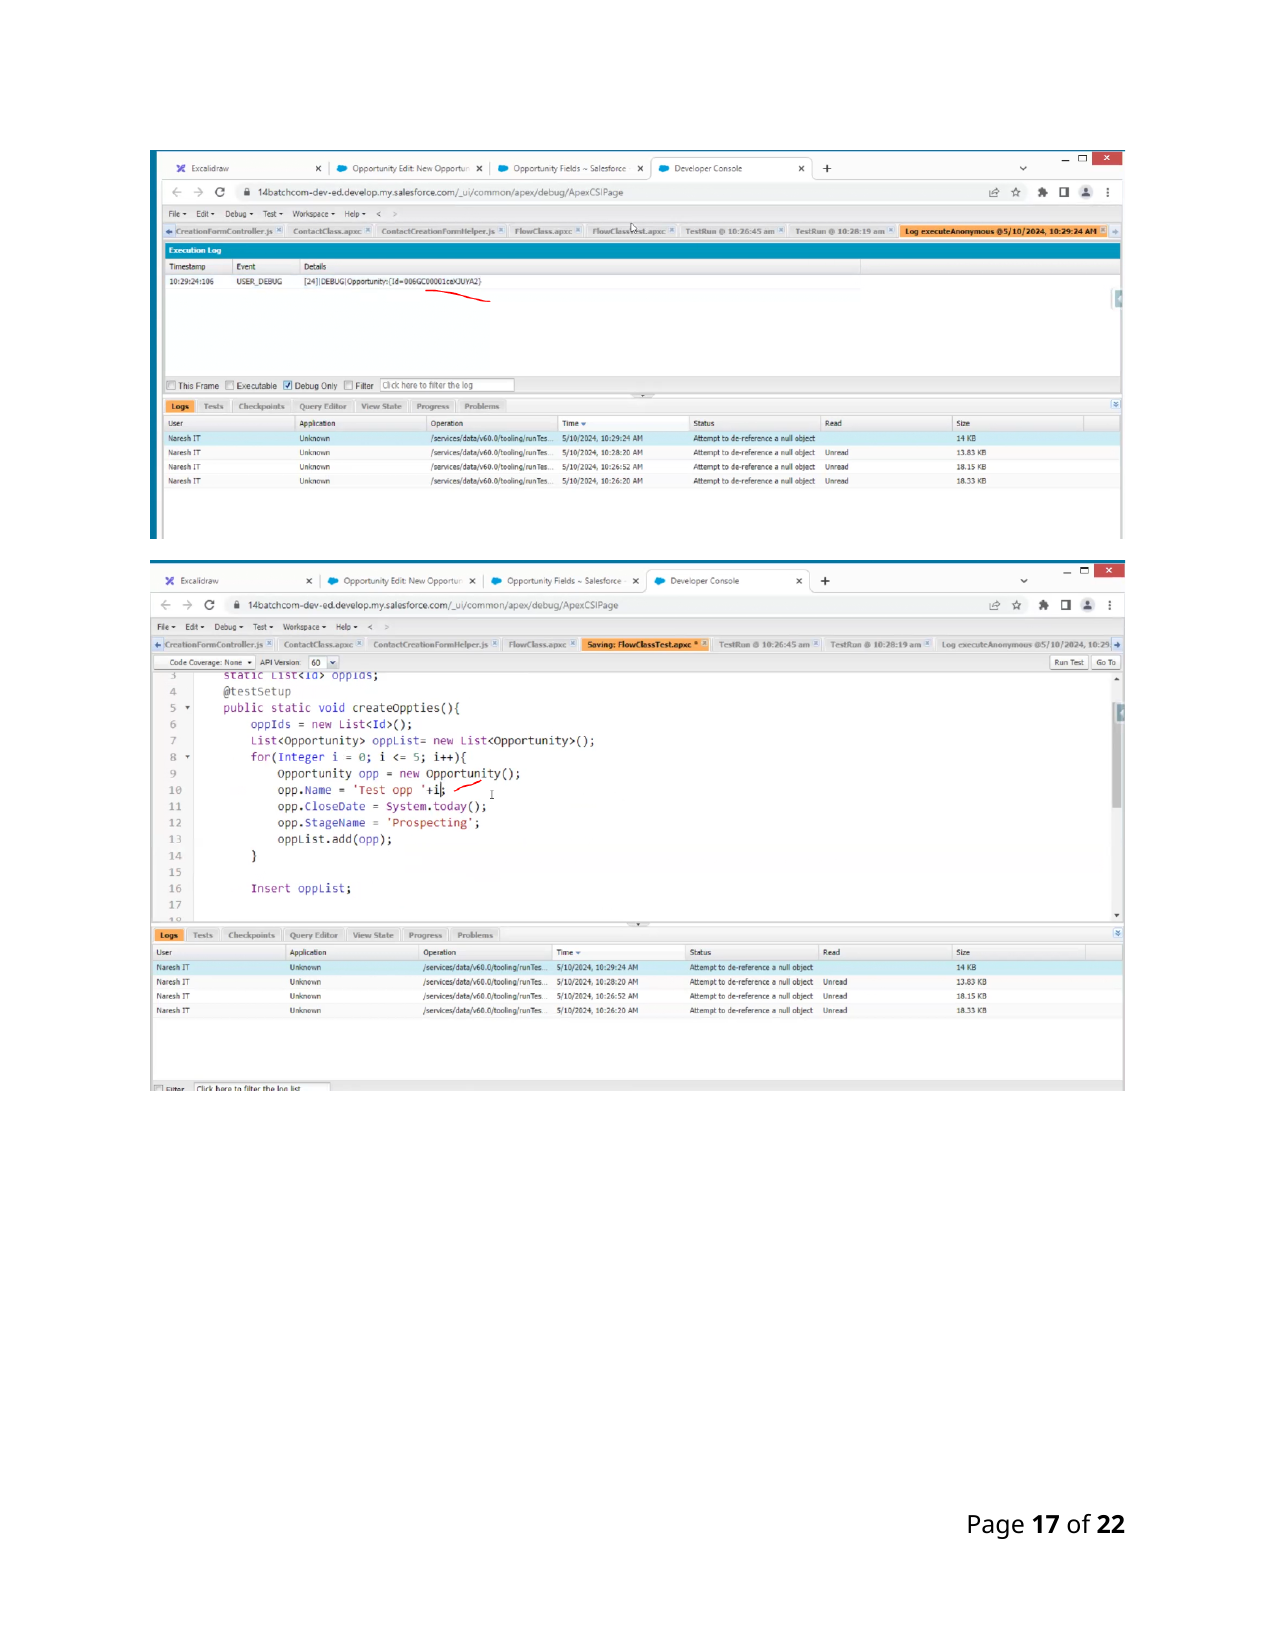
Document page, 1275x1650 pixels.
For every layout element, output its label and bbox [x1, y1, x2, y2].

picture [150, 563, 1125, 1091]
picture [157, 150, 1125, 539]
